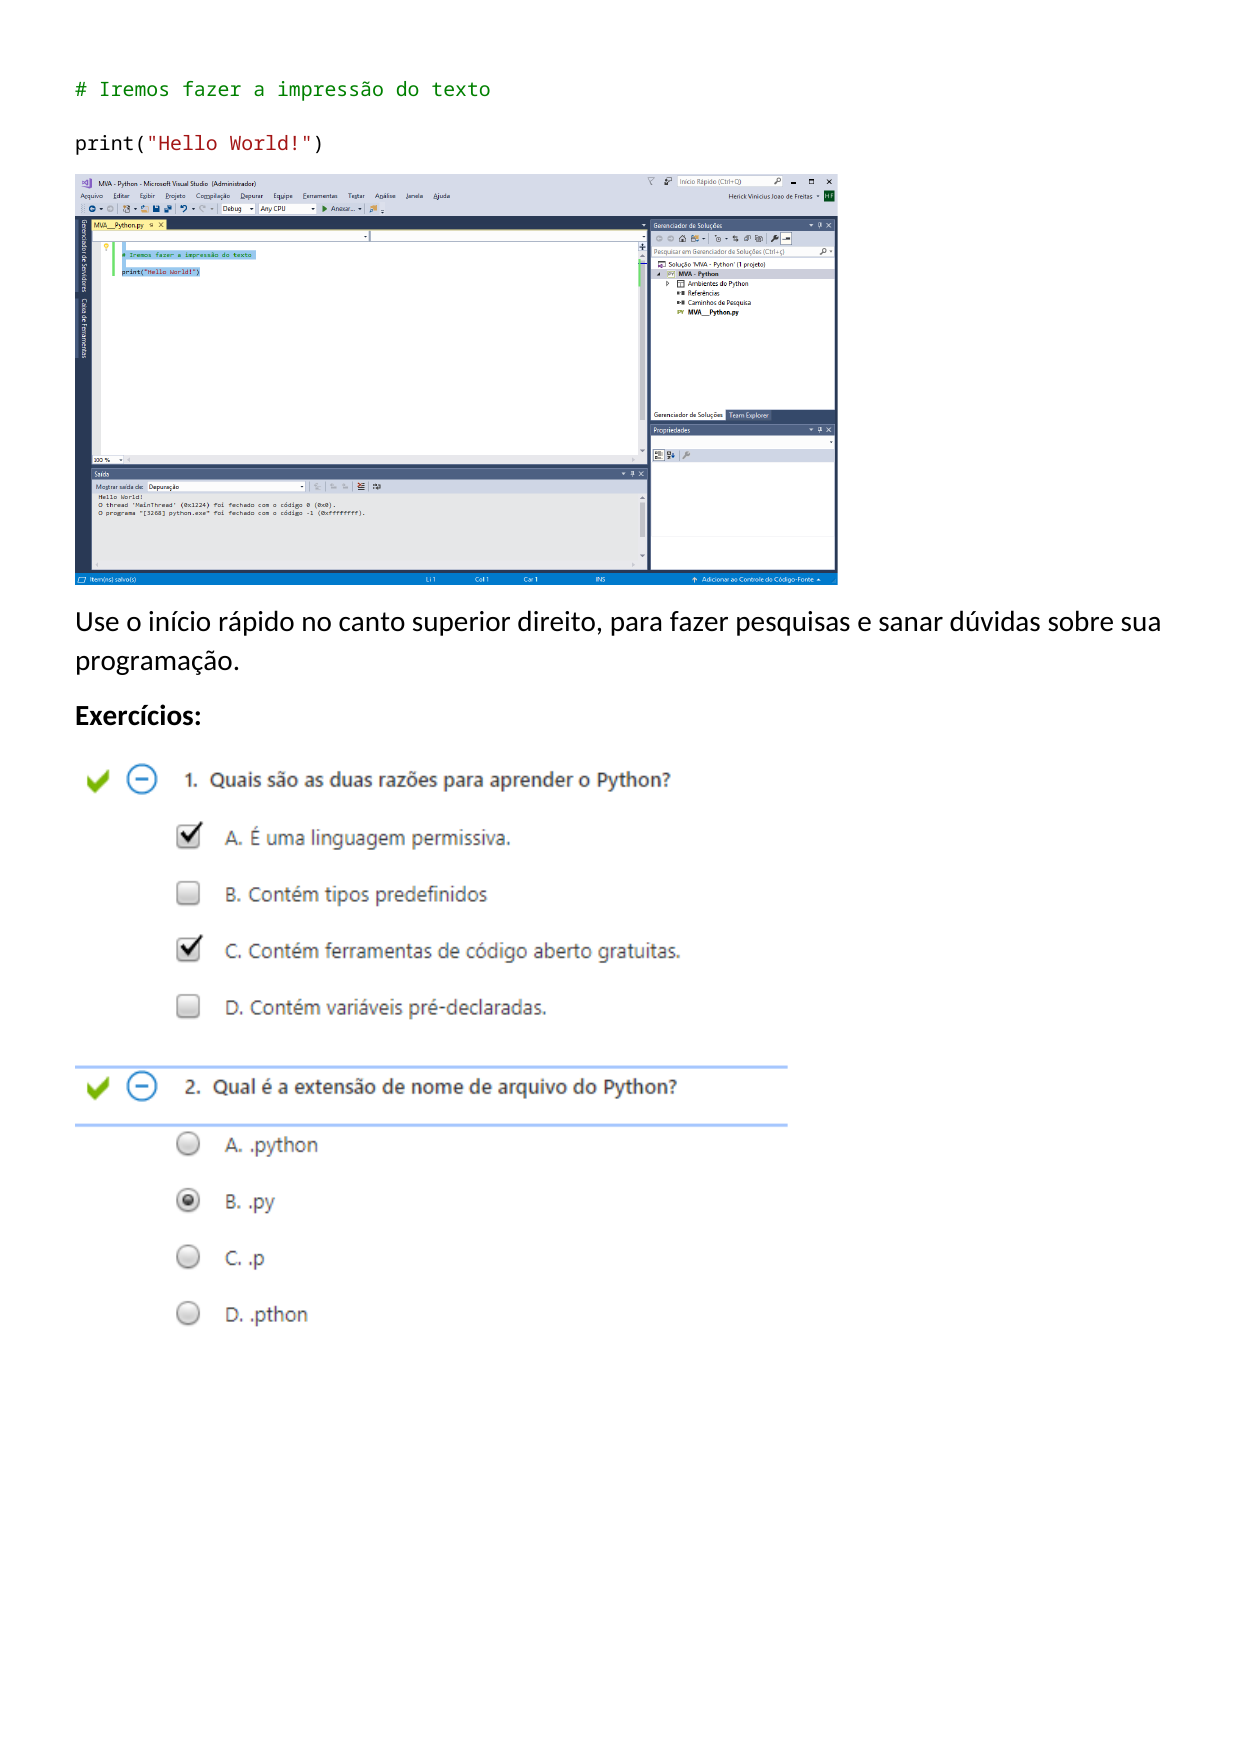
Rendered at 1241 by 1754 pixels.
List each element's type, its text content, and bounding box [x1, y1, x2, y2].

picture [75, 174, 838, 585]
text Use o início rápido no canto superior direito, para fazer pesquisas e sanar dúvidas sobre sua programação. [75, 603, 1165, 677]
text # Iremos fazer a impressão do texto [75, 75, 1165, 102]
picture [75, 1058, 788, 1347]
text print("Hello World!") [75, 129, 1165, 156]
picture [75, 752, 788, 1040]
text Exercícios: [75, 697, 1165, 732]
